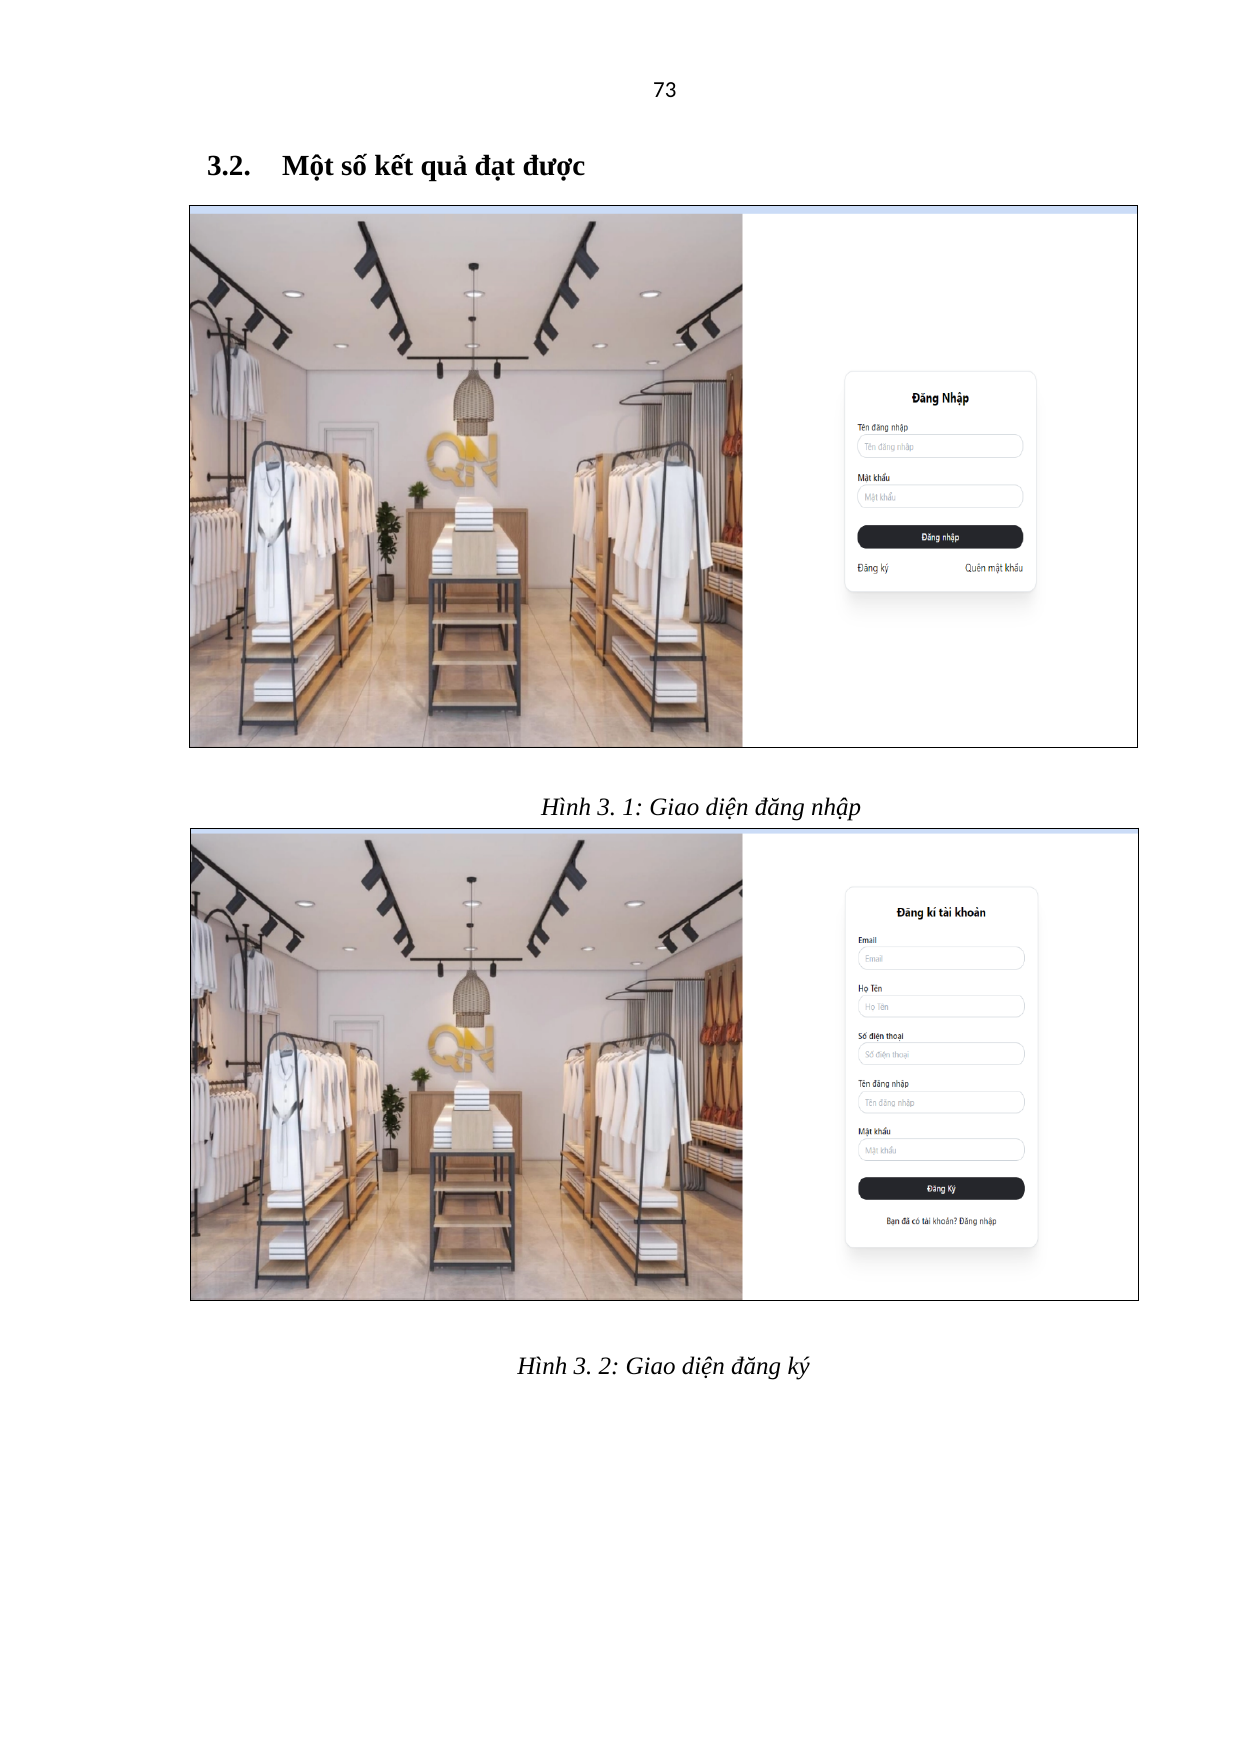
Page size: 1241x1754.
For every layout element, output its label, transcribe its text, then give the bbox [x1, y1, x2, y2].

list Một số kết quả đạt được [207, 148, 1122, 181]
picture [190, 206, 1137, 747]
text Hình 3. 1: Giao diện đăng nhập [207, 748, 1122, 820]
picture [191, 829, 1138, 1300]
text Hình 3. 2: Giao diện đăng ký [207, 1301, 1122, 1380]
